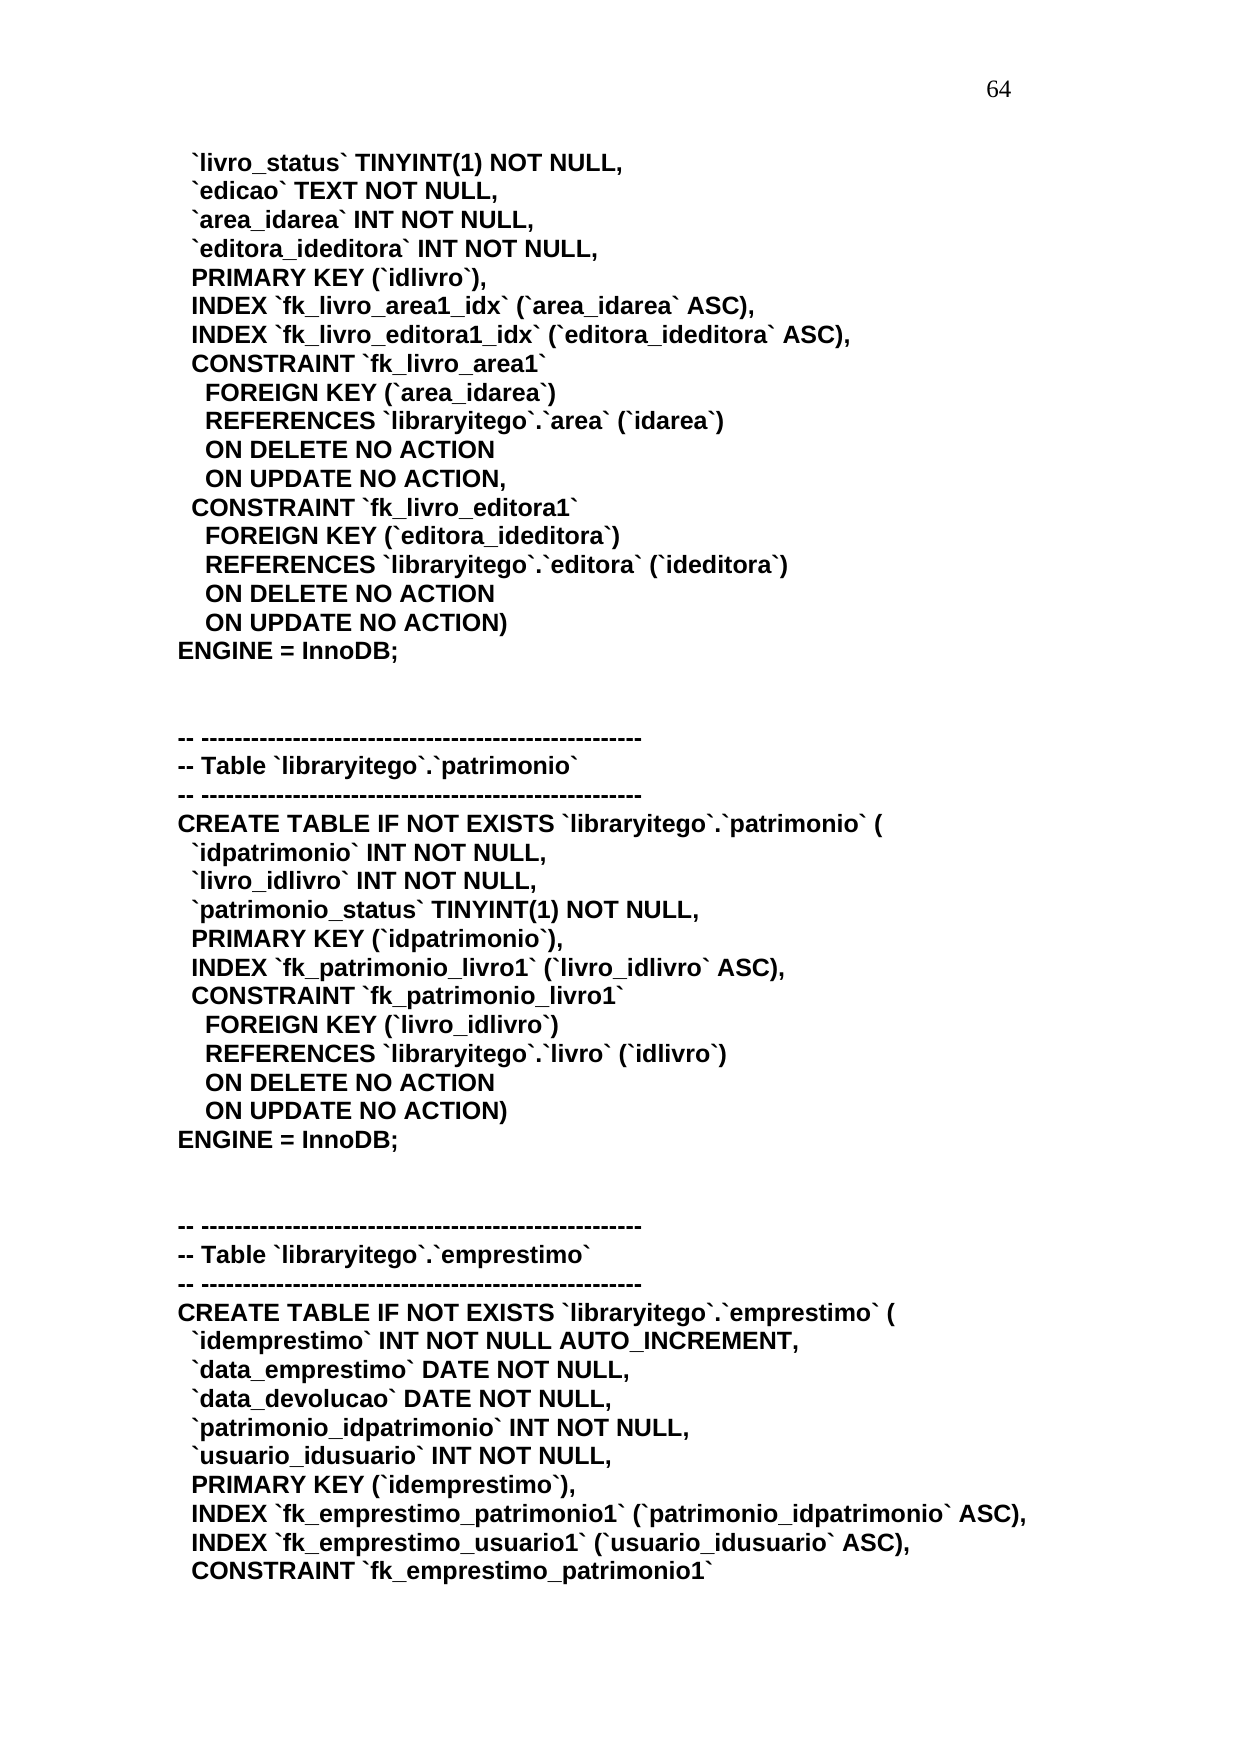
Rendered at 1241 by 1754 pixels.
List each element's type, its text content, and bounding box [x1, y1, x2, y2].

text CONSTRAINT `fk_livro_area1` [177, 349, 1063, 378]
text `livro_status` TINYINT(1) NOT NULL, [177, 148, 1063, 176]
text -- Table `libraryitego`.`emprestimo` [177, 1240, 1063, 1269]
text REFERENCES `libraryitego`.`area` (`idarea`) [177, 406, 1063, 435]
text CONSTRAINT `fk_livro_editora1` [177, 493, 1063, 521]
text `idemprestimo` INT NOT NULL AUTO_INCREMENT, [177, 1326, 1063, 1355]
text INDEX `fk_emprestimo_usuario1` (`usuario_idusuario` ASC), [177, 1528, 1063, 1556]
text -- ----------------------------------------------------- [177, 1211, 1063, 1240]
text REFERENCES `libraryitego`.`livro` (`idlivro`) [177, 1039, 1063, 1068]
text FOREIGN KEY (`editora_ideditora`) [177, 521, 1063, 550]
text ON DELETE NO ACTION [177, 1068, 1063, 1096]
text PRIMARY KEY (`idemprestimo`), [177, 1470, 1063, 1499]
text CONSTRAINT `fk_patrimonio_livro1` [177, 981, 1063, 1010]
text REFERENCES `libraryitego`.`editora` (`ideditora`) [177, 550, 1063, 579]
text `patrimonio_status` TINYINT(1) NOT NULL, [177, 895, 1063, 924]
text CREATE TABLE IF NOT EXISTS `libraryitego`.`patrimonio` ( [177, 809, 1063, 838]
text ON UPDATE NO ACTION) [177, 1096, 1063, 1125]
text PRIMARY KEY (`idpatrimonio`), [177, 924, 1063, 953]
text -- ----------------------------------------------------- [177, 723, 1063, 751]
text ENGINE = InnoDB; [177, 636, 1063, 665]
text `patrimonio_idpatrimonio` INT NOT NULL, [177, 1413, 1063, 1441]
text `editora_ideditora` INT NOT NULL, [177, 234, 1063, 263]
text ON DELETE NO ACTION [177, 579, 1063, 608]
text -- Table `libraryitego`.`patrimonio` [177, 751, 1063, 780]
text `area_idarea` INT NOT NULL, [177, 205, 1063, 234]
text `usuario_idusuario` INT NOT NULL, [177, 1441, 1063, 1470]
text FOREIGN KEY (`area_idarea`) [177, 378, 1063, 406]
text `data_devolucao` DATE NOT NULL, [177, 1384, 1063, 1413]
text ON UPDATE NO ACTION) [177, 608, 1063, 636]
text ON DELETE NO ACTION [177, 435, 1063, 464]
text FOREIGN KEY (`livro_idlivro`) [177, 1010, 1063, 1039]
text `edicao` TEXT NOT NULL, [177, 176, 1063, 205]
text INDEX `fk_emprestimo_patrimonio1` (`patrimonio_idpatrimonio` ASC), [177, 1499, 1063, 1528]
text -- ----------------------------------------------------- [177, 1269, 1063, 1298]
text INDEX `fk_livro_area1_idx` (`area_idarea` ASC), [177, 291, 1063, 320]
text `data_emprestimo` DATE NOT NULL, [177, 1355, 1063, 1384]
text CONSTRAINT `fk_emprestimo_patrimonio1` [177, 1556, 1063, 1585]
text `idpatrimonio` INT NOT NULL, [177, 838, 1063, 866]
text INDEX `fk_patrimonio_livro1` (`livro_idlivro` ASC), [177, 953, 1063, 981]
text -- ----------------------------------------------------- [177, 780, 1063, 809]
text CREATE TABLE IF NOT EXISTS `libraryitego`.`emprestimo` ( [177, 1298, 1063, 1326]
text ON UPDATE NO ACTION, [177, 464, 1063, 493]
text PRIMARY KEY (`idlivro`), [177, 263, 1063, 291]
text `livro_idlivro` INT NOT NULL, [177, 866, 1063, 895]
text INDEX `fk_livro_editora1_idx` (`editora_ideditora` ASC), [177, 320, 1063, 349]
text ENGINE = InnoDB; [177, 1125, 1063, 1154]
